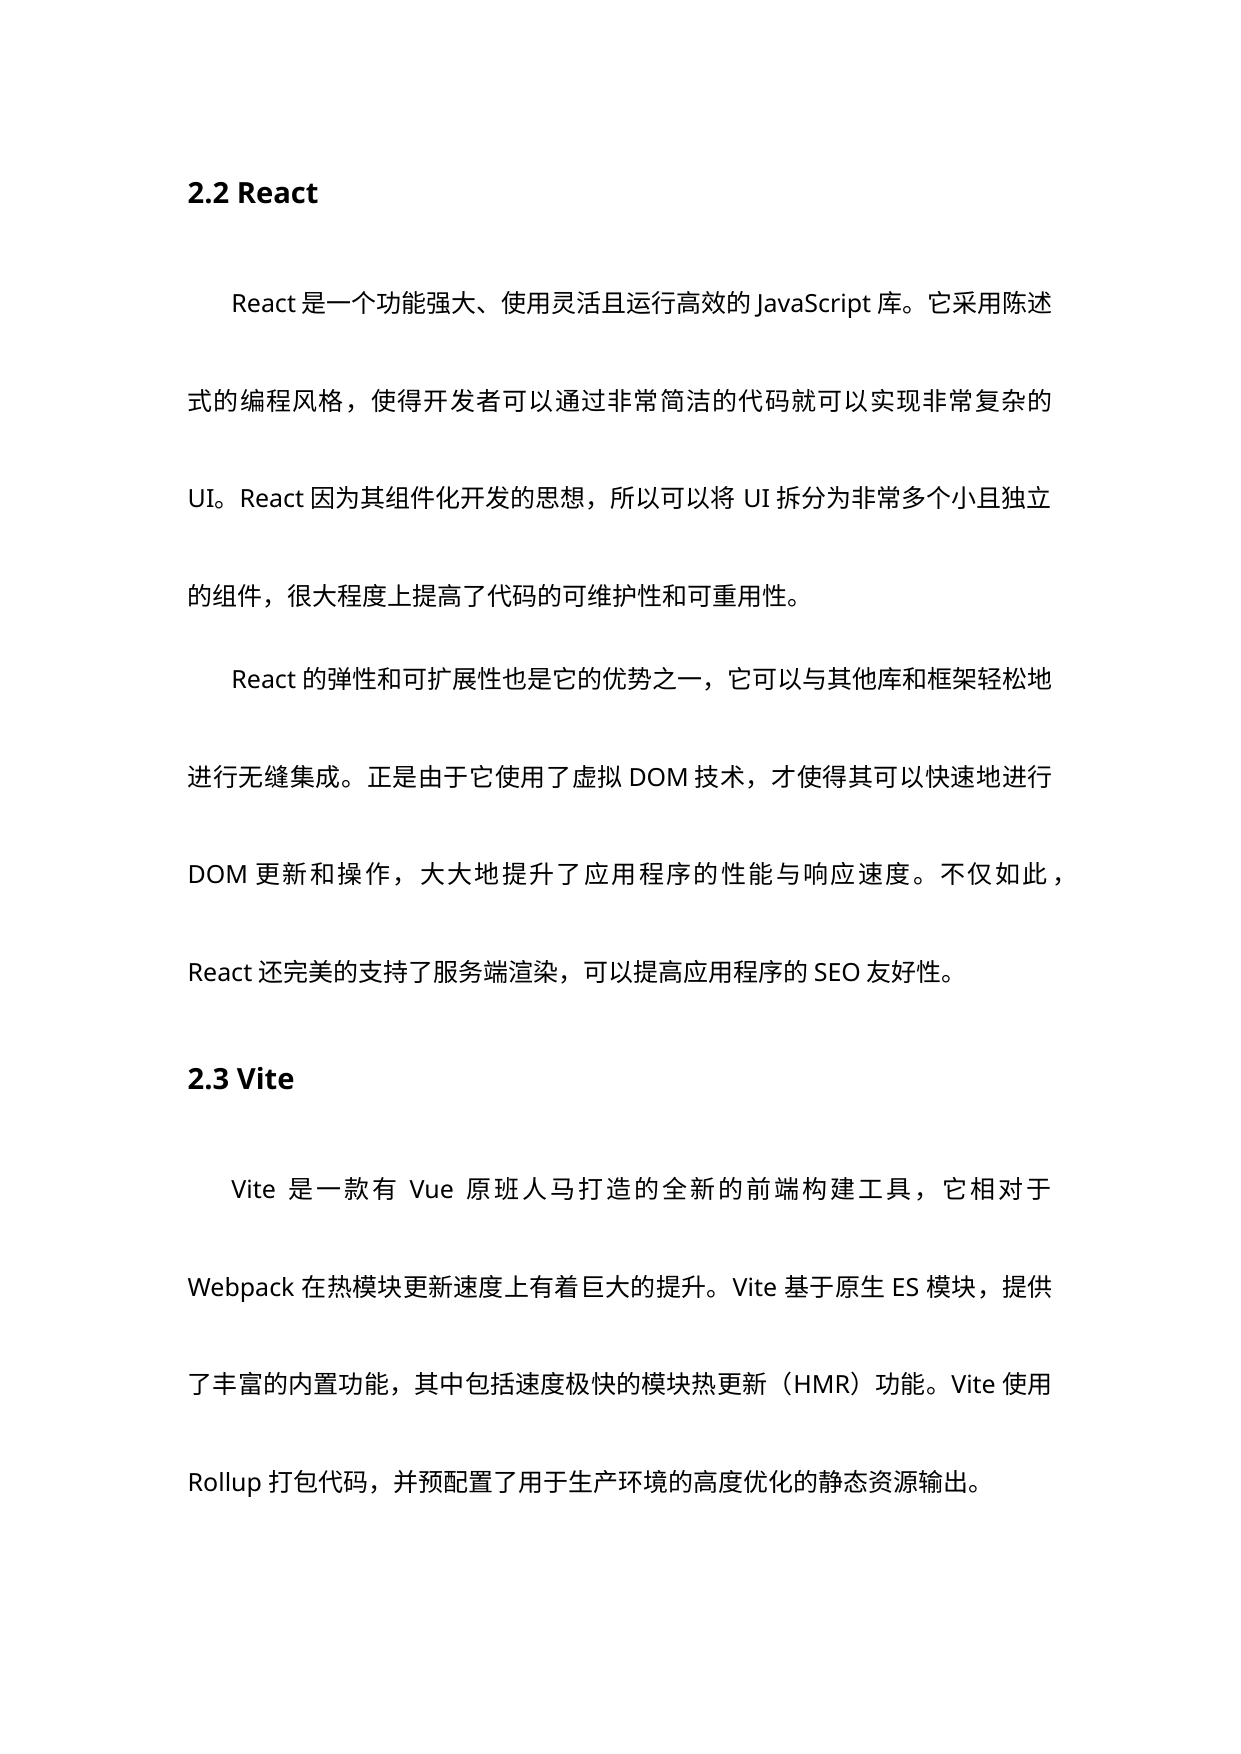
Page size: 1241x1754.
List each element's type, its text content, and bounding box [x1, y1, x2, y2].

text React 的弹性和可扩展性也是它的优势之一，它可以与其他库和框架轻松地进行无缝集成。正是由于它使用了虚拟DOM技术，才使得其可以快速地进行 DOM更新和操作，大大地提升了应用程序的性能与响应速度。不仅如此，React 还完美的支持了服务端渲染，可以提高应用程序的SEO友好性。 [187, 645, 1053, 1003]
text 2.2 React [187, 160, 1053, 225]
text React是一个功能强大、使用灵活且运行高效的 JavaScript 库。它采用陈述式的编程风格，使得开发者可以通过非常简洁的代码就可以实现非常复杂的 UI。React 因为其组件化开发的思想，所以可以将 UI 拆分为非常多个小且独立的组件，很大程度上提高了代码的可维护性和可重用性。 [187, 269, 1053, 627]
text 2.3 Vite [187, 1046, 1053, 1111]
text Vite 是一款有 Vue 原班人马打造的全新的前端构建工具，它相对于 Webpack 在热模块更新速度上有着巨大的提升。Vite 基于原生 ES 模块，提供了丰富的内置功能，其中包括速度极快的模块热更新（HMR）功能。Vite 使用 Rollup 打包代码，并预配置了用于生产环境的高度优化的静态资源输出。 [187, 1156, 1053, 1513]
